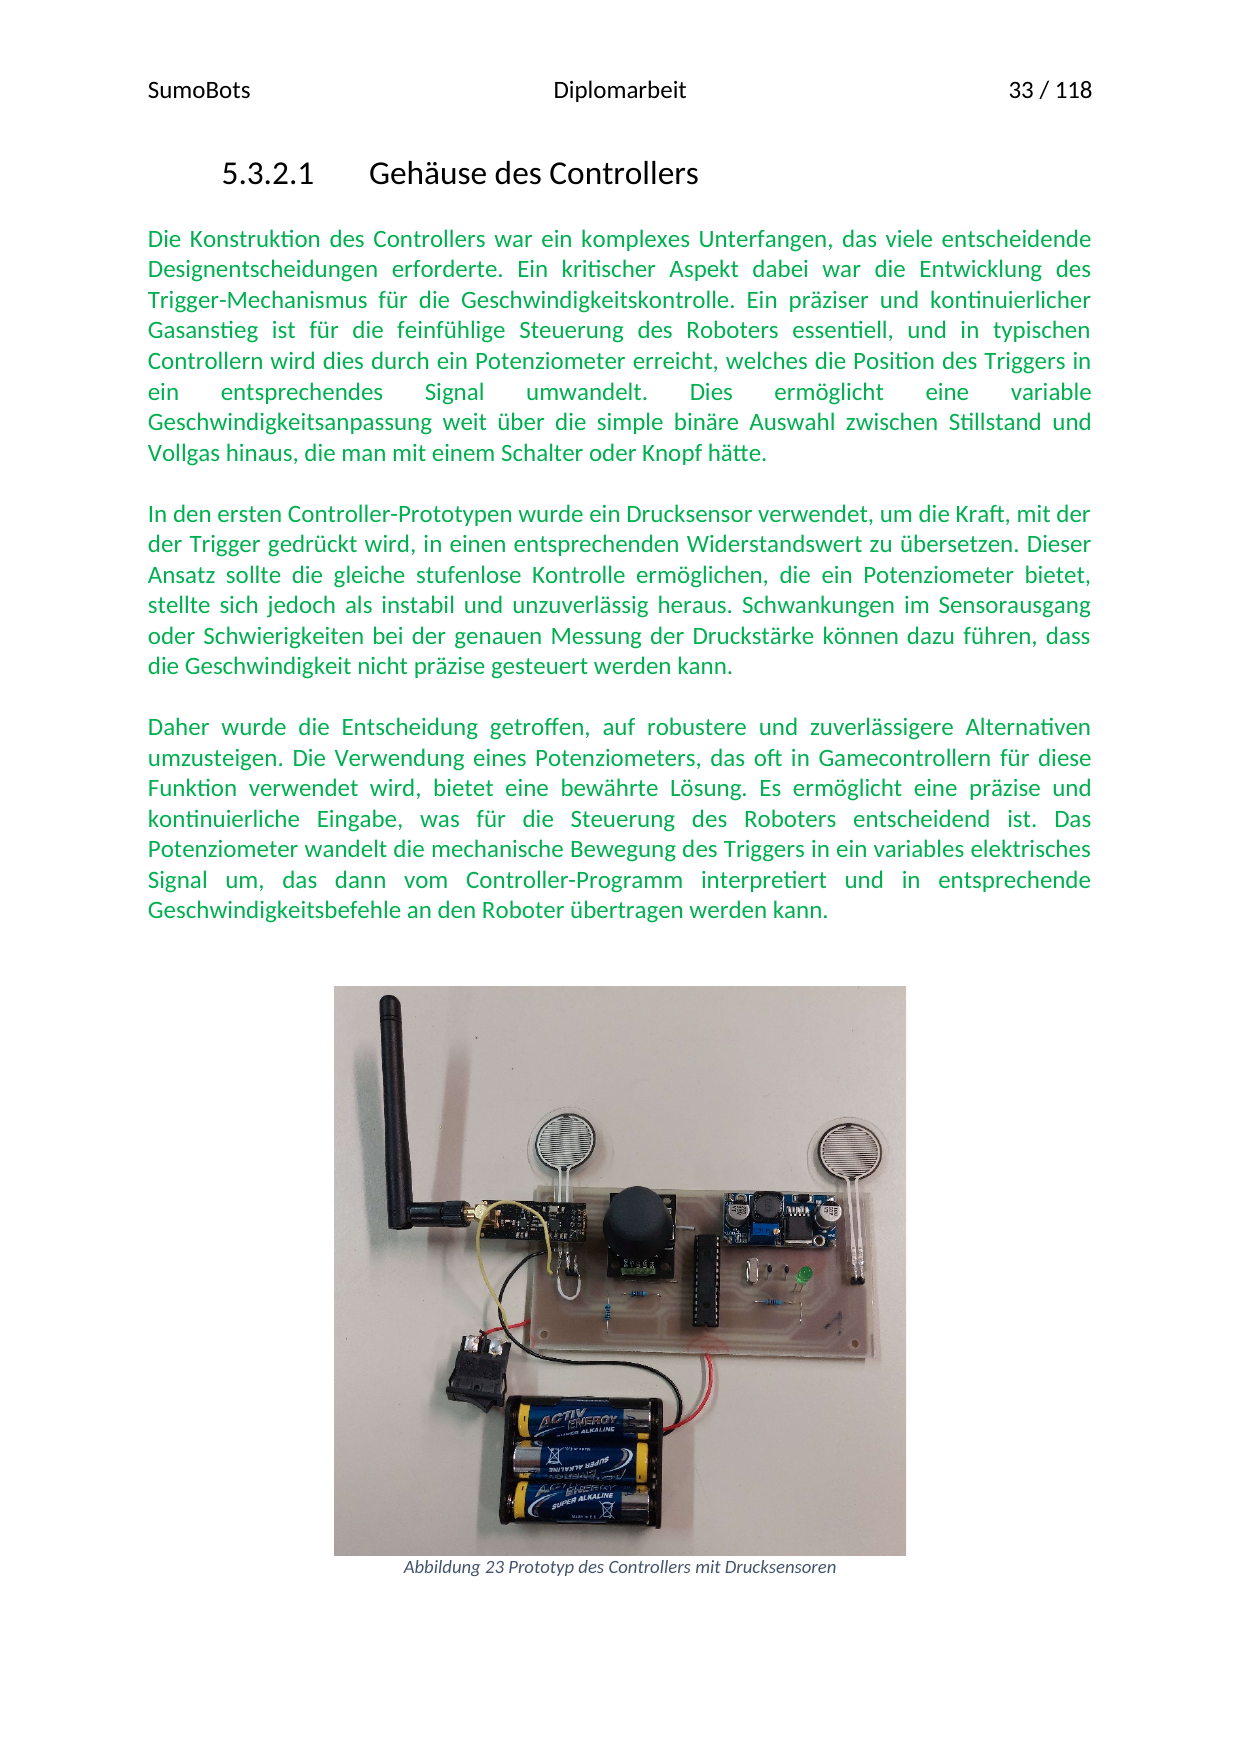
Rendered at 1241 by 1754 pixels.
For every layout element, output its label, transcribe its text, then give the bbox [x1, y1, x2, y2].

text In den ersten Controller-Prototypen wurde ein Drucksensor verwendet, um die Kraft, mit der der Trigger gedrückt wird, in einen entsprechenden Widerstandswert zu übersetzen. Dieser Ansatz sollte die gleiche stufenlose Kontrolle ermöglichen, die ein Potenziometer bietet, stellte sich jedoch als instabil und unzuverlässig heraus. Schwankungen im Sensorausgang oder Schwierigkeiten bei der genauen Messung der Druckstärke können dazu führen, dass die Geschwindigkeit nicht präzise gesteuert werden kann. [148, 498, 1093, 681]
picture [334, 986, 907, 1556]
text Abbildung 23 Prototyp des Controllers mit Drucksensoren [148, 1555, 1093, 1578]
subtitle Gehäuse des Controllers [221, 152, 1093, 192]
text Daher wurde die Entscheidung getroffen, auf robustere und zuverlässigere Alternativen umzusteigen. Die Verwendung eines Potenziometers, das oft in Gamecontrollern für diese Funktion verwendet wird, bietet eine bewährte Lösung. Es ermöglicht eine präzise und kontinuierliche Eingabe, was für die Steuerung des Roboters entscheidend ist. Das Potenziometer wandelt die mechanische Bewegung des Triggers in ein variables elektrisches Signal um, das dann vom Controller-Programm interpretiert und in entsprechende Geschwindigkeitsbefehle an den Roboter übertragen werden kann. [148, 711, 1093, 925]
text Die Konstruktion des Controllers war ein komplexes Unterfangen, das viele entscheidende Designentscheidungen erforderte. Ein kritischer Aspekt dabei war die Entwicklung des Trigger-Mechanismus für die Geschwindigkeitskontrolle. Ein präziser und kontinuierlicher Gasanstieg ist für die feinfühlige Steuerung des Roboters essentiell, und in typischen Controllern wird dies durch ein Potenziometer erreicht, welches die Position des Triggers in ein entsprechendes Signal umwandelt. Dies ermöglicht eine variable Geschwindigkeitsanpassung weit über die simple binäre Auswahl zwischen Stillstand und Vollgas hinaus, die man mit einem Schalter oder Knopf hätte. [148, 223, 1093, 467]
